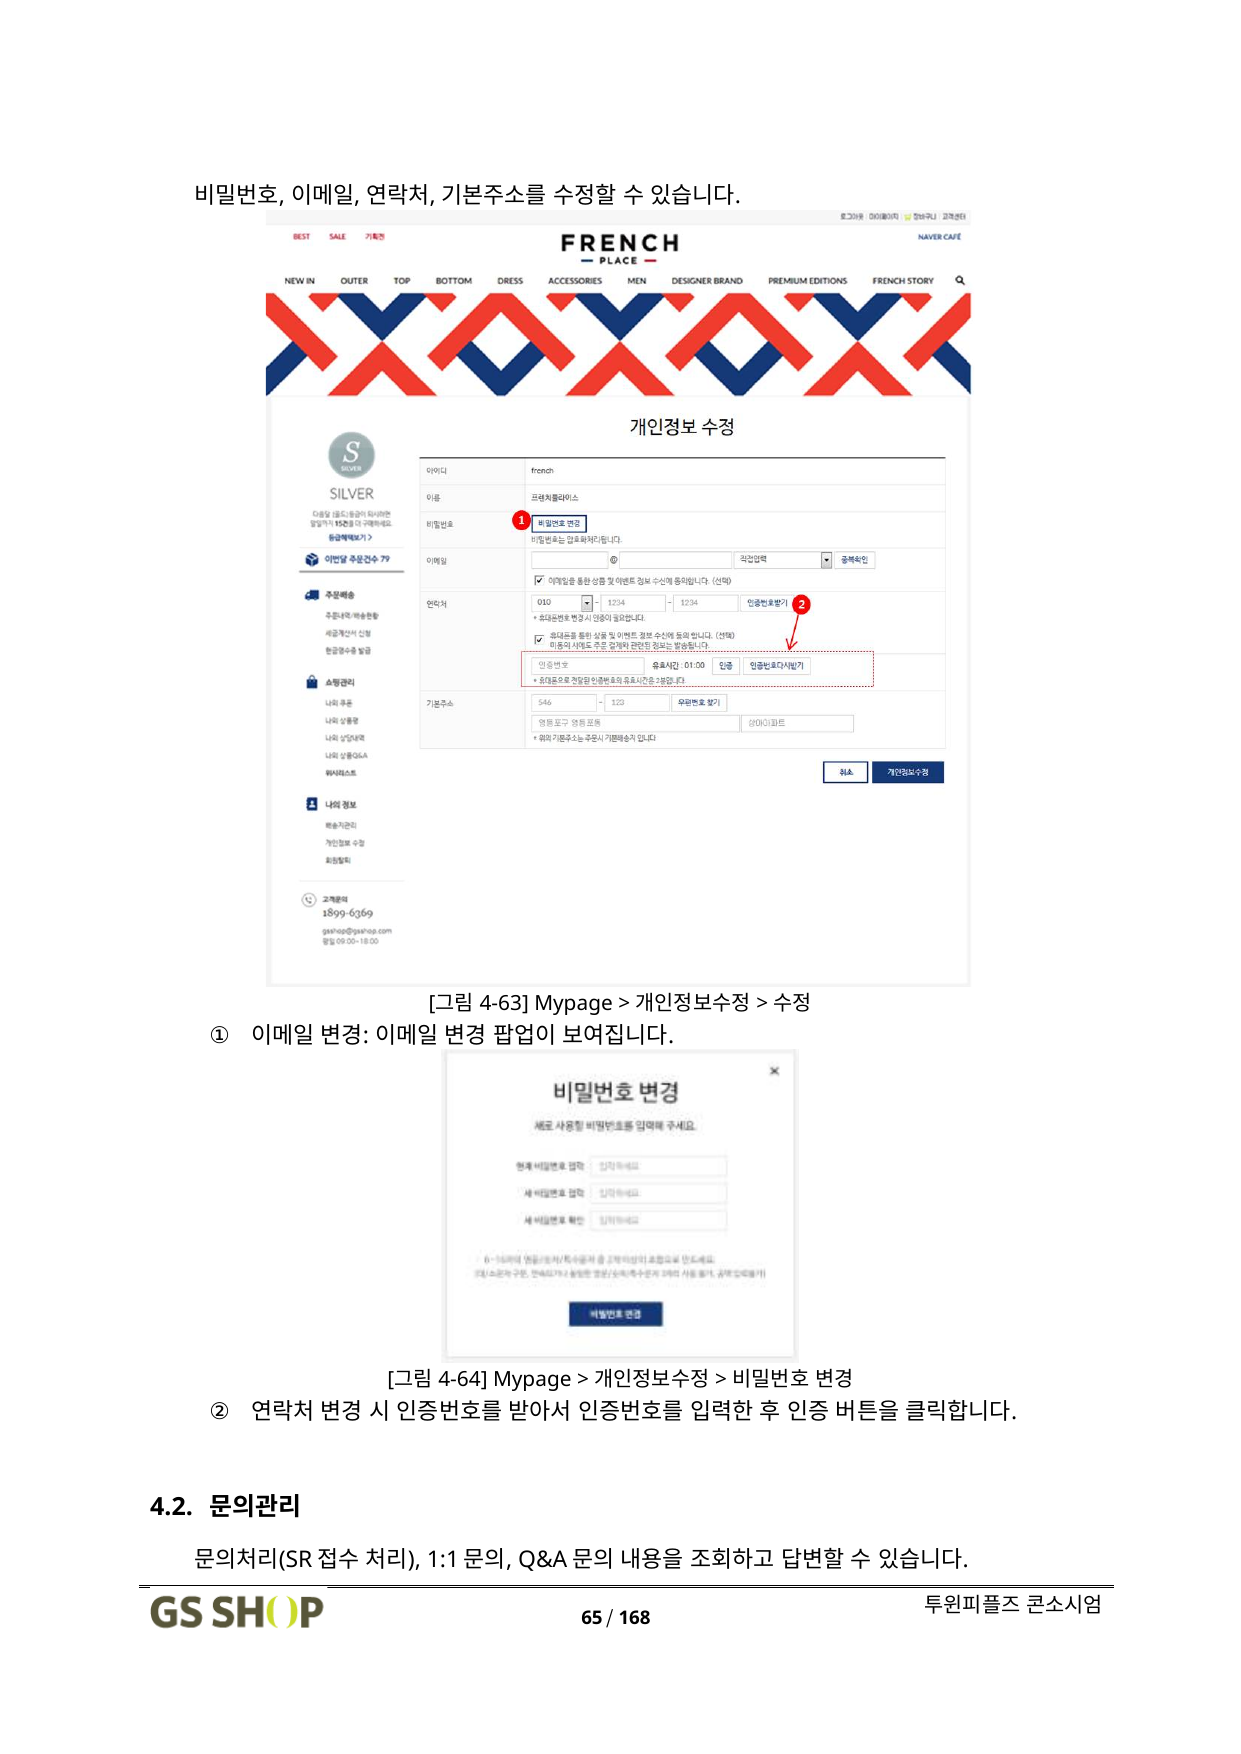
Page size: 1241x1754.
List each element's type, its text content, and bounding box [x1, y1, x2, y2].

subtitle 이메일 변경: 이메일 변경 팝업이 보여집니다. [209, 1016, 1090, 1050]
subtitle 문의관리 [150, 1487, 1090, 1523]
text 비밀번호, 이메일, 연락처, 기본주소를 수정할 수 있습니다. [194, 177, 1090, 211]
picture [150, 1587, 328, 1631]
subtitle 연락처 변경 시 인증번호를 받아서 인증번호를 입력한 후 인증 버튼을 클릭합니다. [209, 1393, 1090, 1426]
picture [265, 210, 975, 987]
picture [441, 1049, 799, 1363]
text 문의처리(SR접수 처리), 1:1문의, Q&A문의 내용을 조회하고 답변할 수 있습니다. [194, 1541, 1090, 1574]
